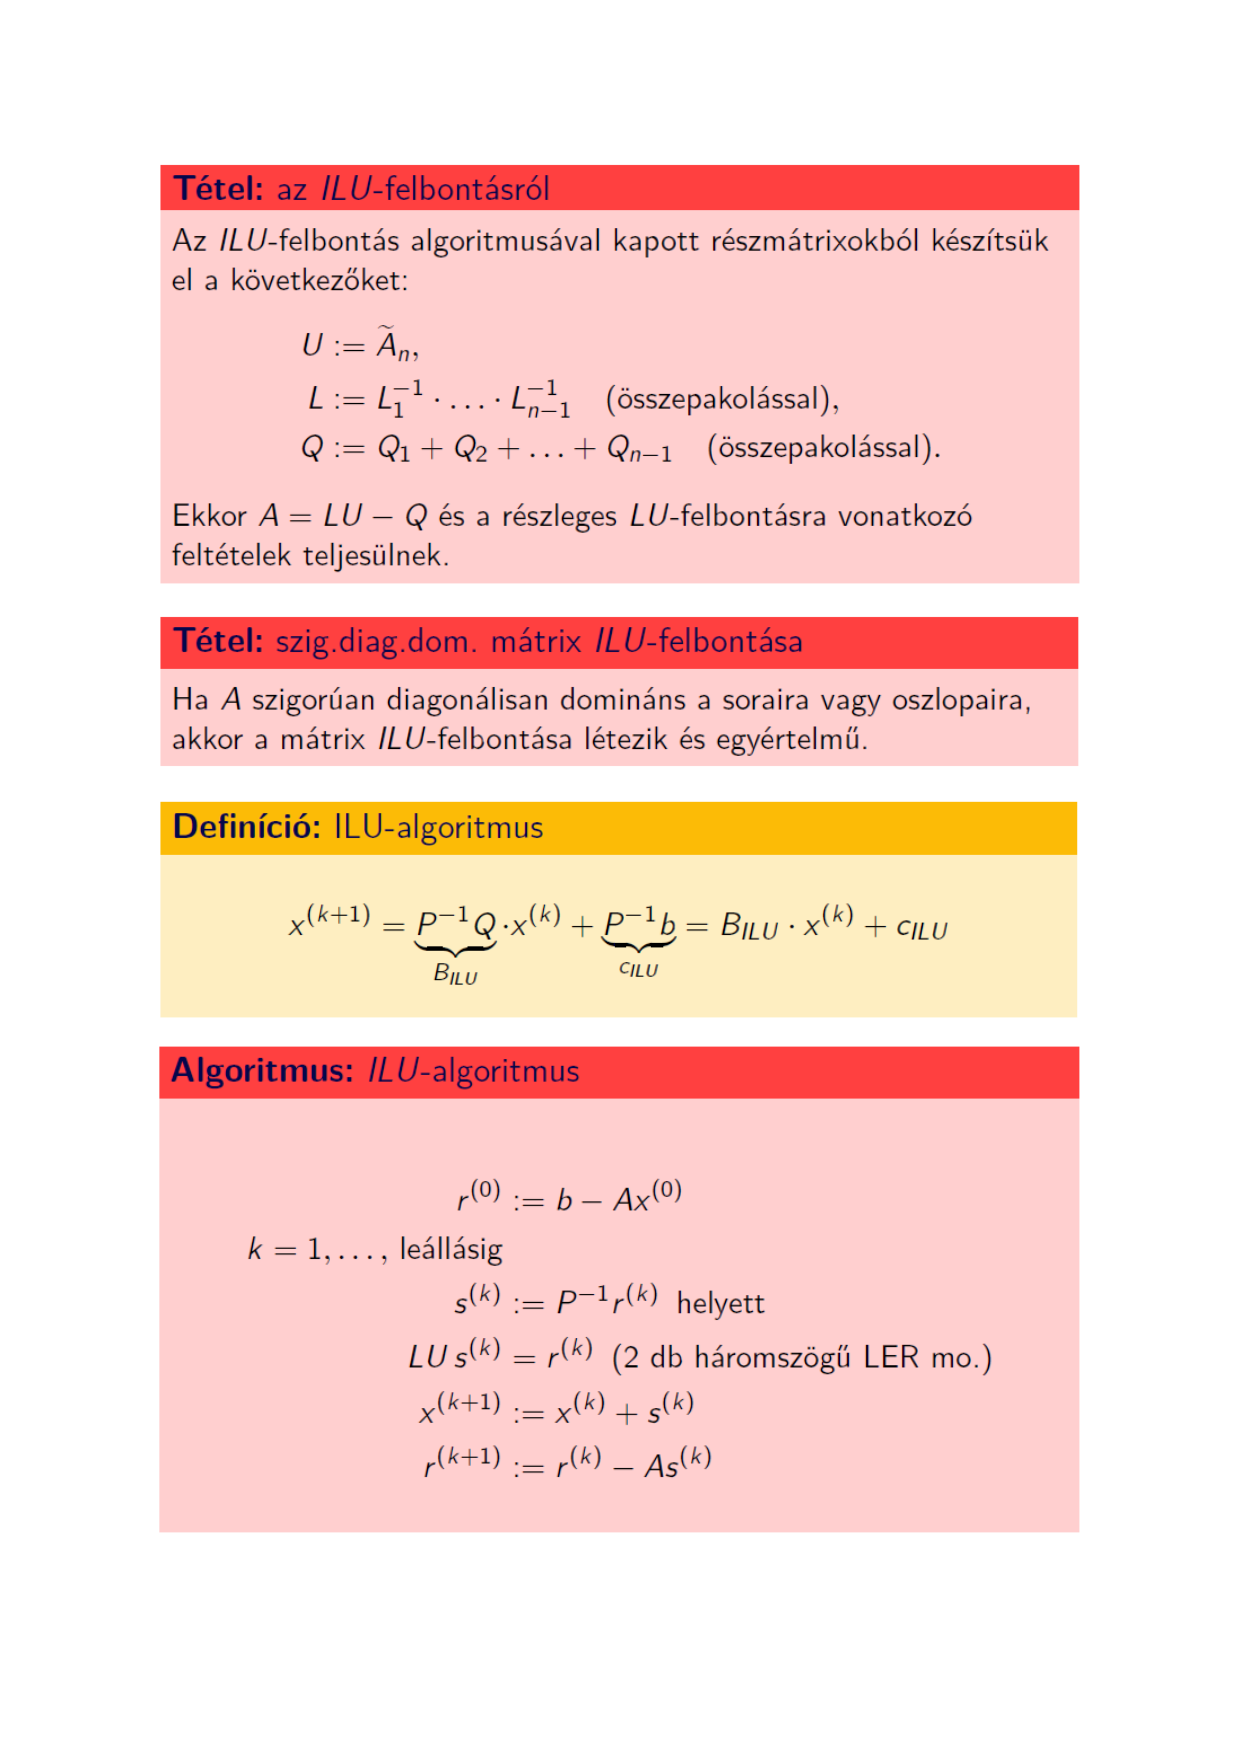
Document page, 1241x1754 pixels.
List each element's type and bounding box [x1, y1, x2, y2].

picture [147, 785, 1093, 1031]
picture [147, 599, 1093, 783]
picture [147, 147, 1093, 597]
picture [147, 1032, 1093, 1546]
